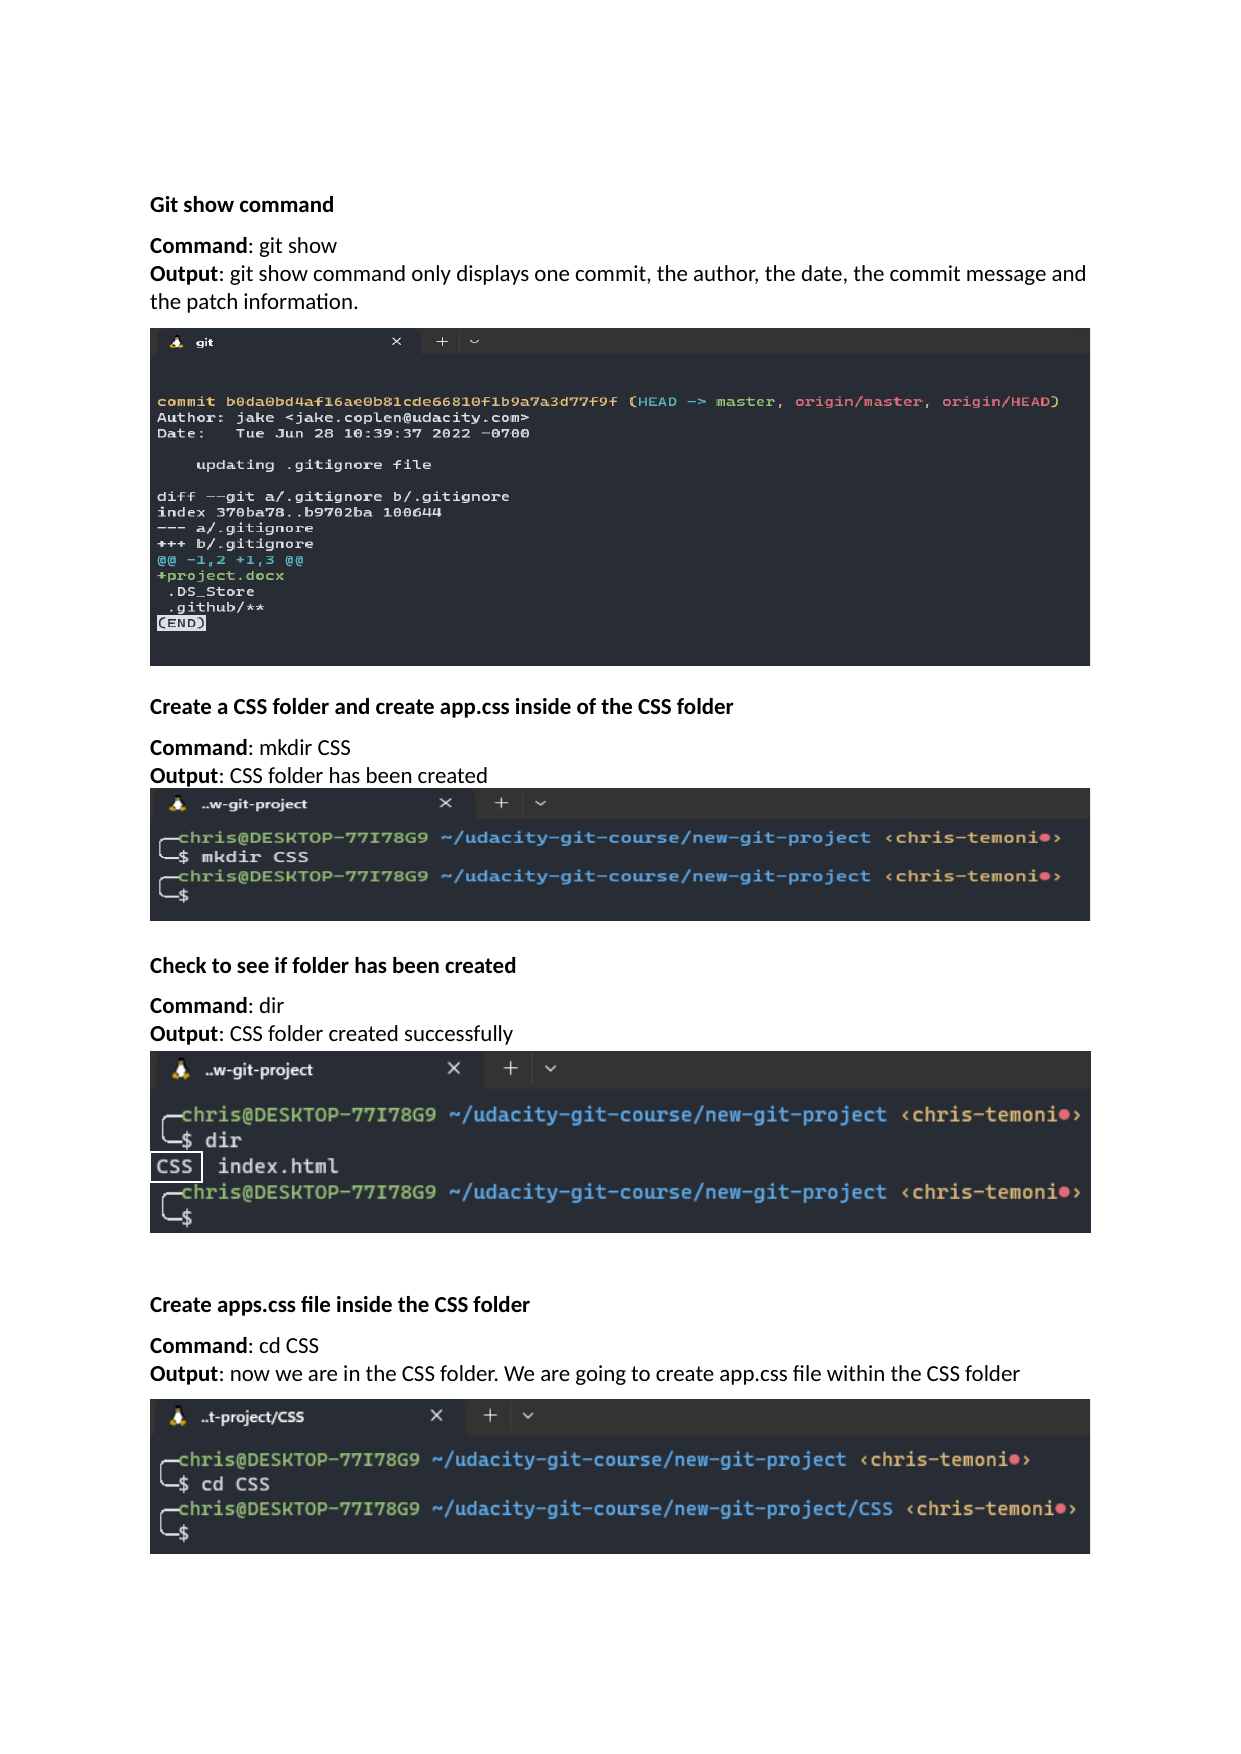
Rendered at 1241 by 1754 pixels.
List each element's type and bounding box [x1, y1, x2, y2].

picture [150, 788, 1091, 921]
picture [150, 1051, 1091, 1233]
picture [150, 328, 1091, 666]
picture [150, 1399, 1091, 1554]
picture [151, 1153, 201, 1181]
